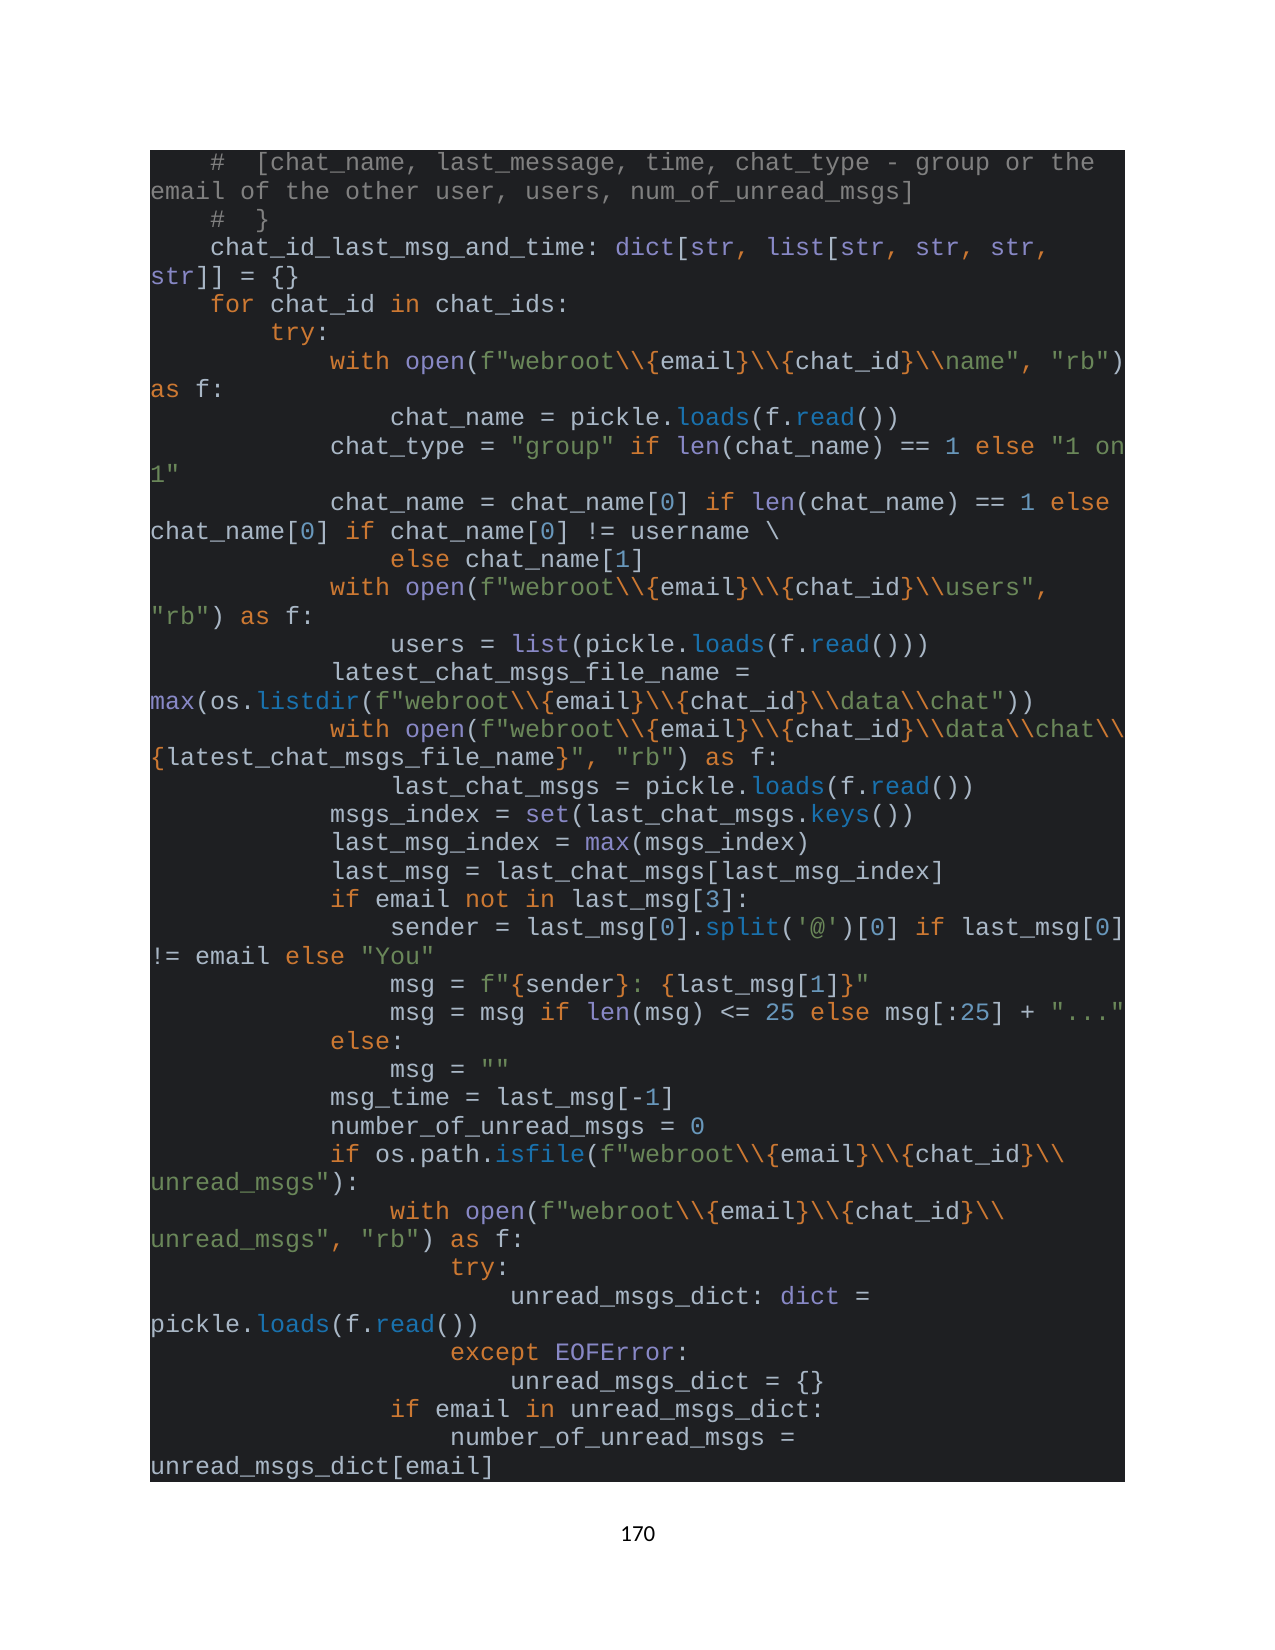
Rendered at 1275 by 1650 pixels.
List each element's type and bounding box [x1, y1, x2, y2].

text [150, 150, 1125, 1482]
